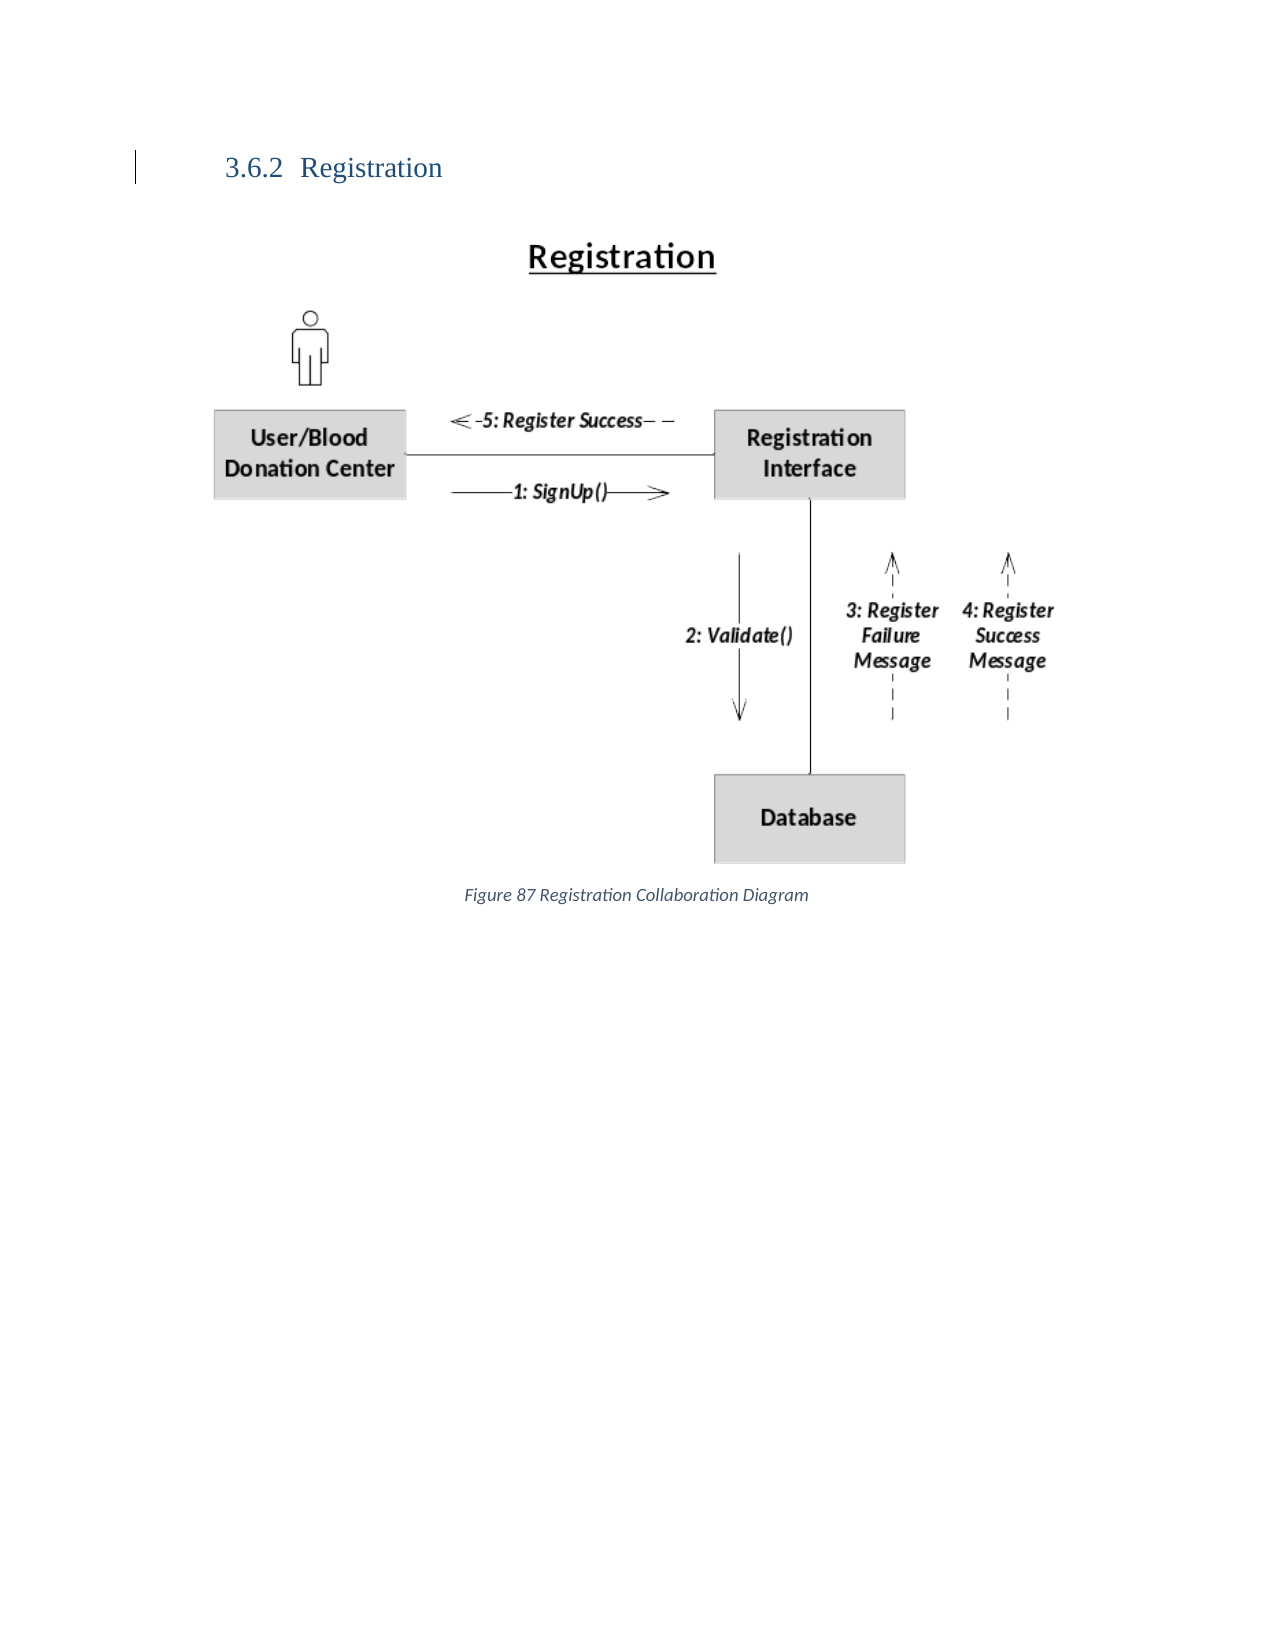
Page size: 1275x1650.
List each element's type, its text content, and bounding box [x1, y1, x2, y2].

subtitle Registration [225, 150, 1125, 183]
